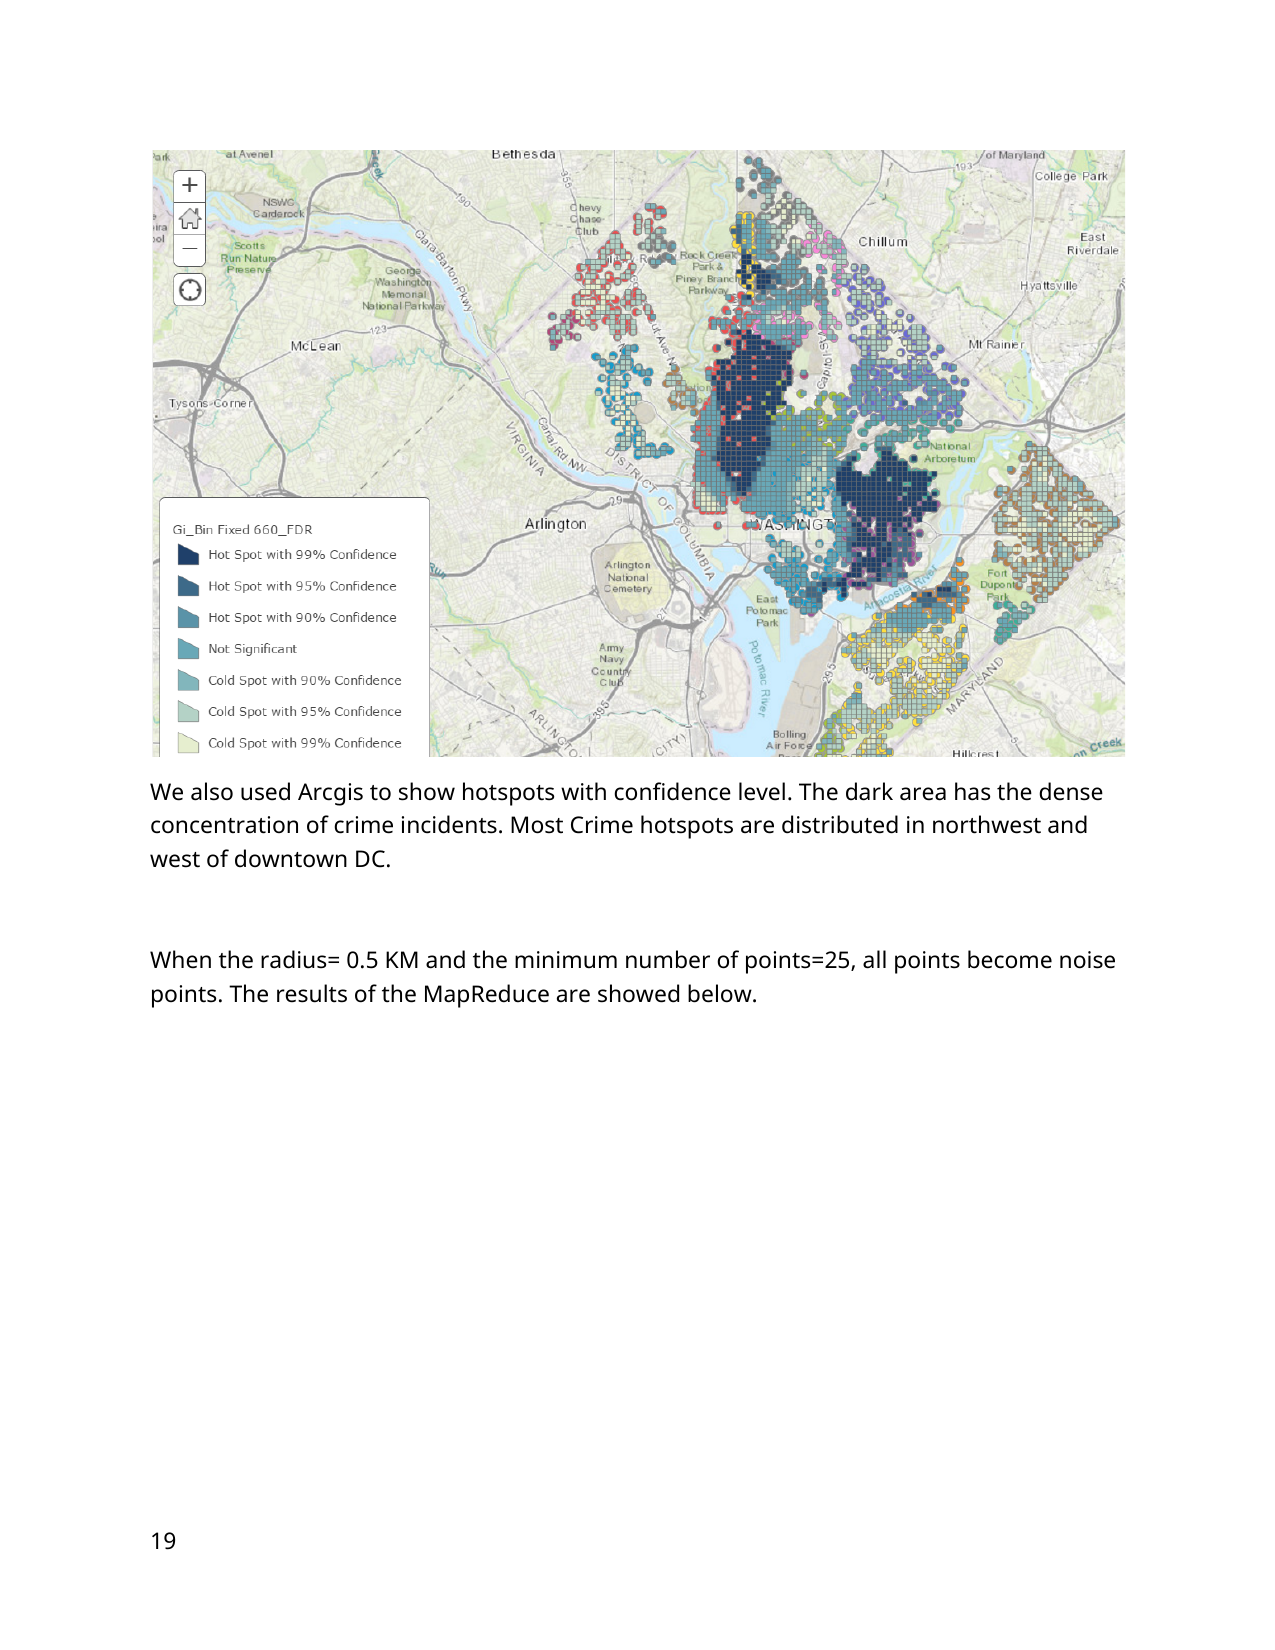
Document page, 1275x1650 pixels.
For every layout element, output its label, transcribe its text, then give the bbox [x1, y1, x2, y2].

picture [150, 150, 1125, 757]
text We also used Arcgis to show hotspots with confidence level. The dark area has the dense concentration of crime incidents. Most Crime hotspots are distributed in northwest and west of downtown DC. [150, 775, 1125, 874]
text When the radius= 0.5 KM and the minimum number of points=25, all points become noise points. The results of the MapReduce are showed below. [150, 944, 1125, 1009]
